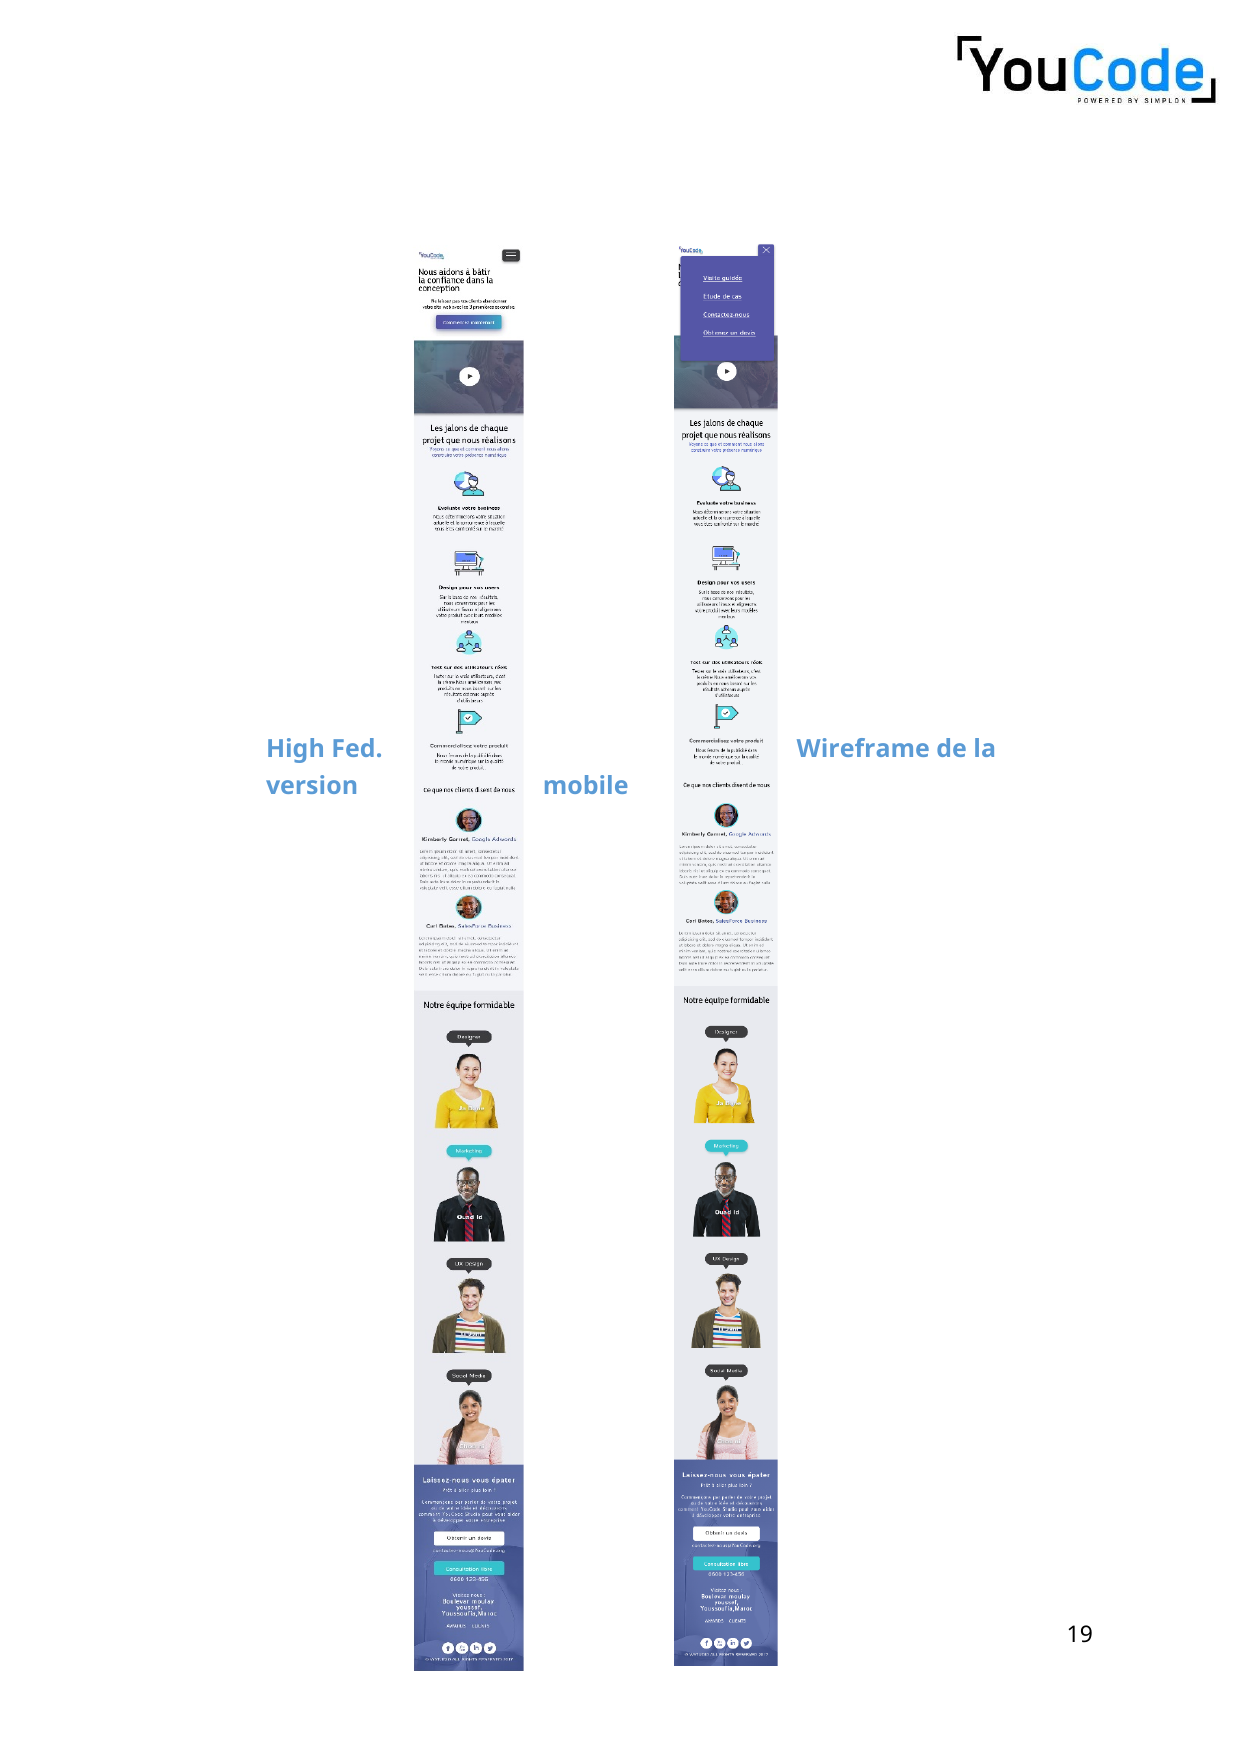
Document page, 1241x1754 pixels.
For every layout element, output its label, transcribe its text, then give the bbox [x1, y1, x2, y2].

subtitle High Fed. Wireframe de la version mobile [778, 731, 1093, 801]
picture [674, 240, 778, 1666]
subtitle High Fed. Wireframe de la version mobile [524, 731, 674, 801]
subtitle High Fed. Wireframe de la version mobile [266, 731, 411, 801]
picture [411, 245, 524, 1671]
